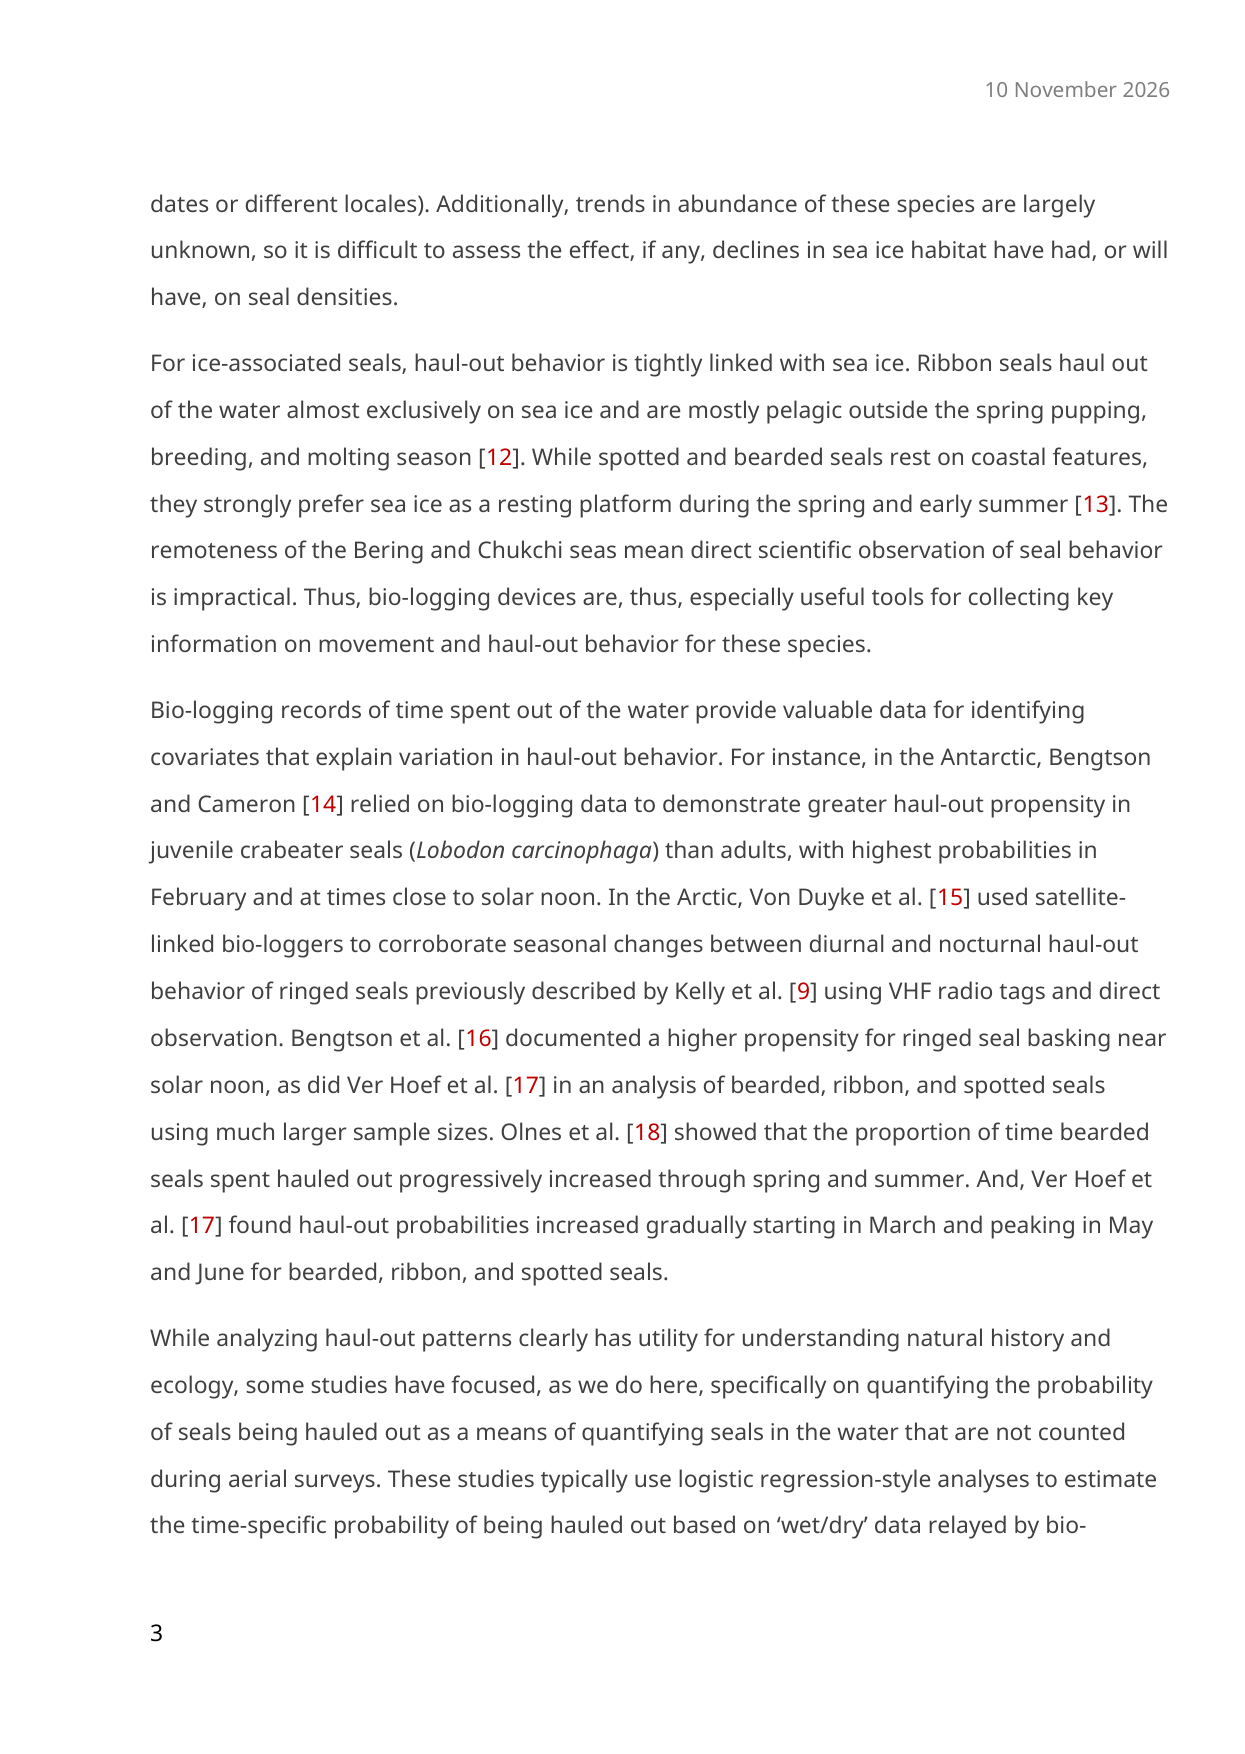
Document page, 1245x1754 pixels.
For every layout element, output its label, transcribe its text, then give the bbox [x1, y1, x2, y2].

text Bio-logging records of time spent out of the water provide valuable data for identifying covariates that explain variation in haul-out behavior. For instance, in the Antarctic, Bengtson and Cameron [14] relied on bio-logging data to demonstrate greater haul-out propensity in juvenile crabeater seals (Lobodon carcinophaga) than adults, with highest probabilities in February and at times close to solar noon. In the Arctic, Von Duyke et al. [15] used satellite-linked bio-loggers to corroborate seasonal changes between diurnal and nocturnal haul-out behavior of ringed seals previously described by Kelly et al. [9] using VHF radio tags and direct observation. Bengtson et al. [16] documented a higher propensity for ringed seal basking near solar noon, as did Ver Hoef et al. [17] in an analysis of bearded, ribbon, and spotted seals using much larger sample sizes. Olnes et al. [18] showed that the proportion of time bearded seals spent hauled out progressively increased through spring and summer. And, Ver Hoef et al. [17] found haul-out probabilities increased gradually starting in March and peaking in May and June for bearded, ribbon, and spotted seals. [150, 694, 1170, 1287]
text For ice-associated seals, haul-out behavior is tightly linked with sea ice. Ribbon seals haul out of the water almost exclusively on sea ice and are mostly pelagic outside the spring pupping, breeding, and molting season [12]. While spotted and bearded seals rest on coastal features, they strongly prefer sea ice as a resting platform during the spring and early summer [13]. The remoteness of the Bering and Chukchi seas mean direct scientific observation of seal behavior is impractical. Thus, bio-logging devices are, thus, especially useful tools for collecting key information on movement and haul-out behavior for these species. [150, 347, 1170, 659]
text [150, 1322, 1170, 1541]
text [150, 187, 1170, 312]
